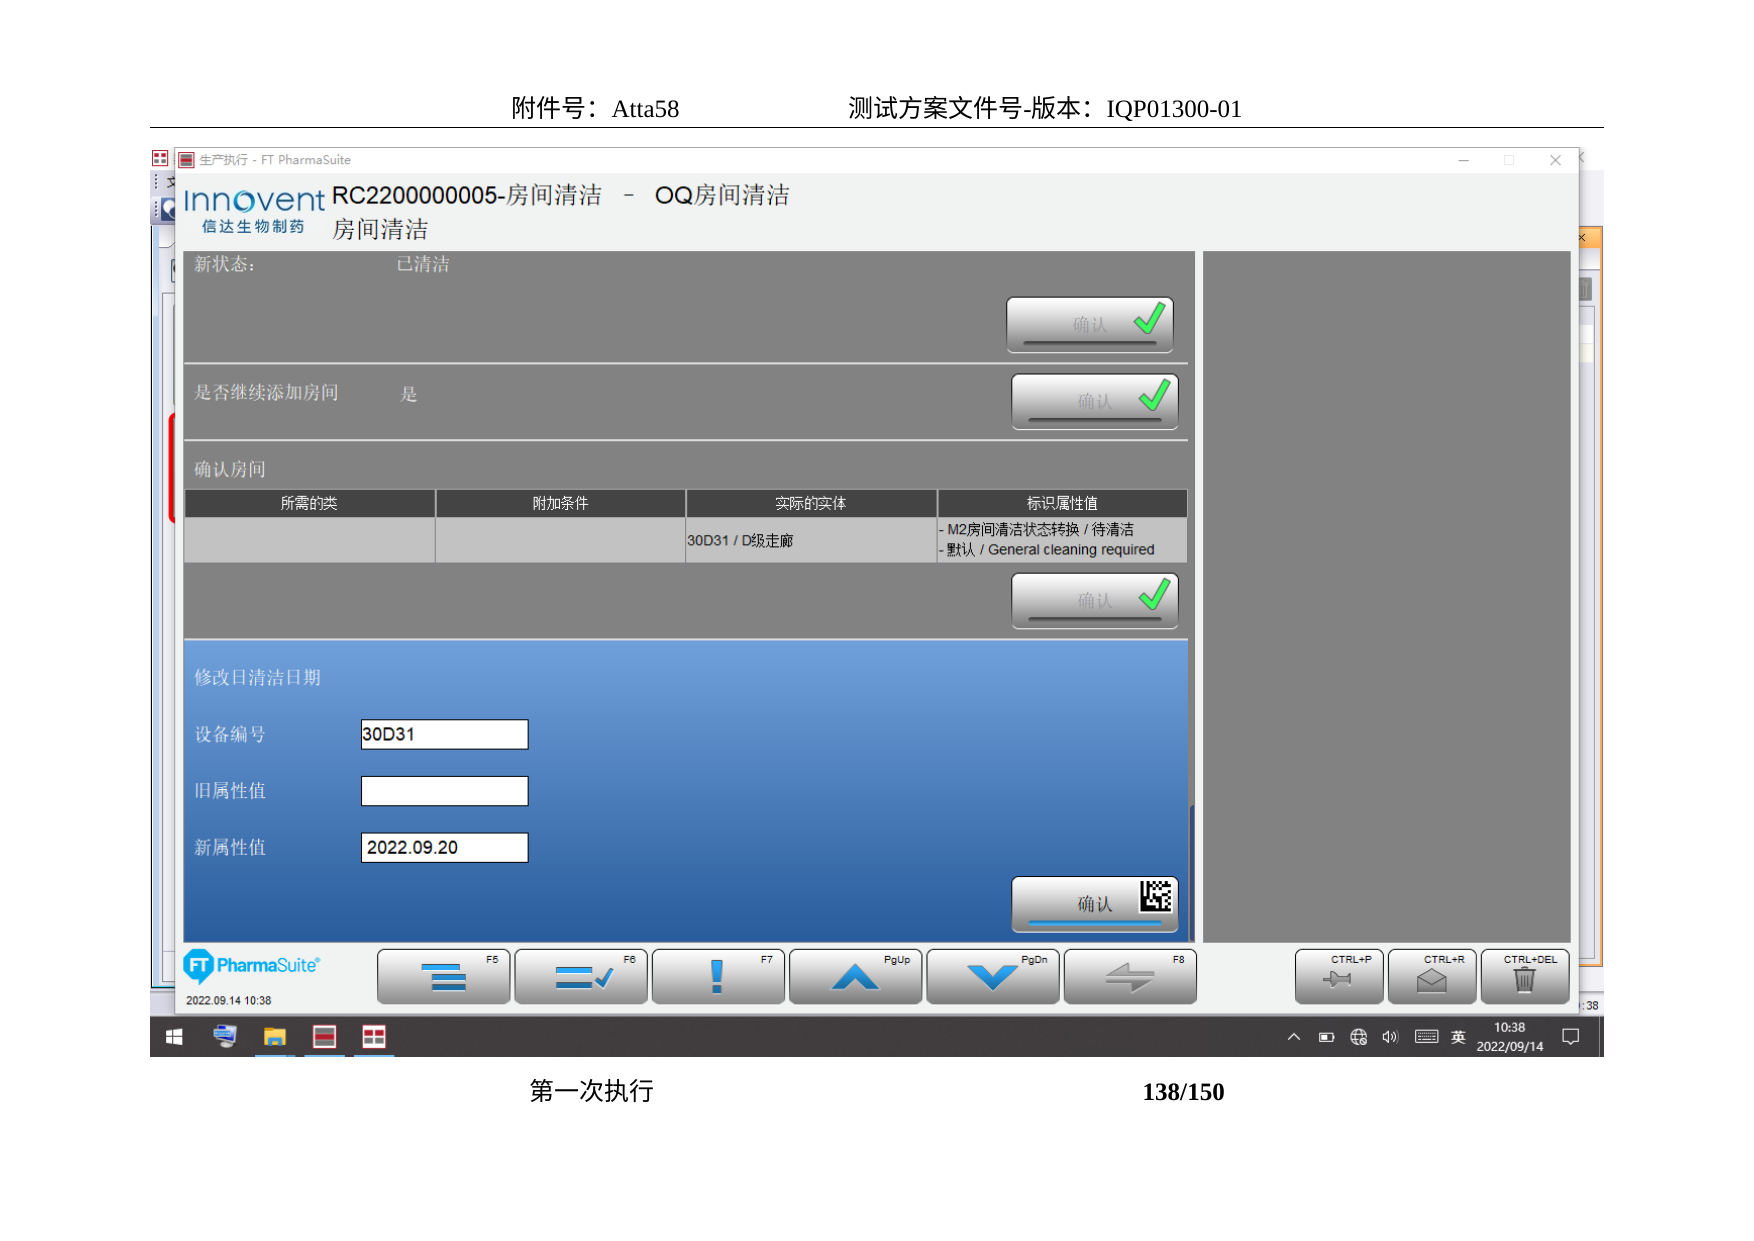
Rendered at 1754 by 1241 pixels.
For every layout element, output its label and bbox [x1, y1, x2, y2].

picture [150, 147, 1604, 1057]
